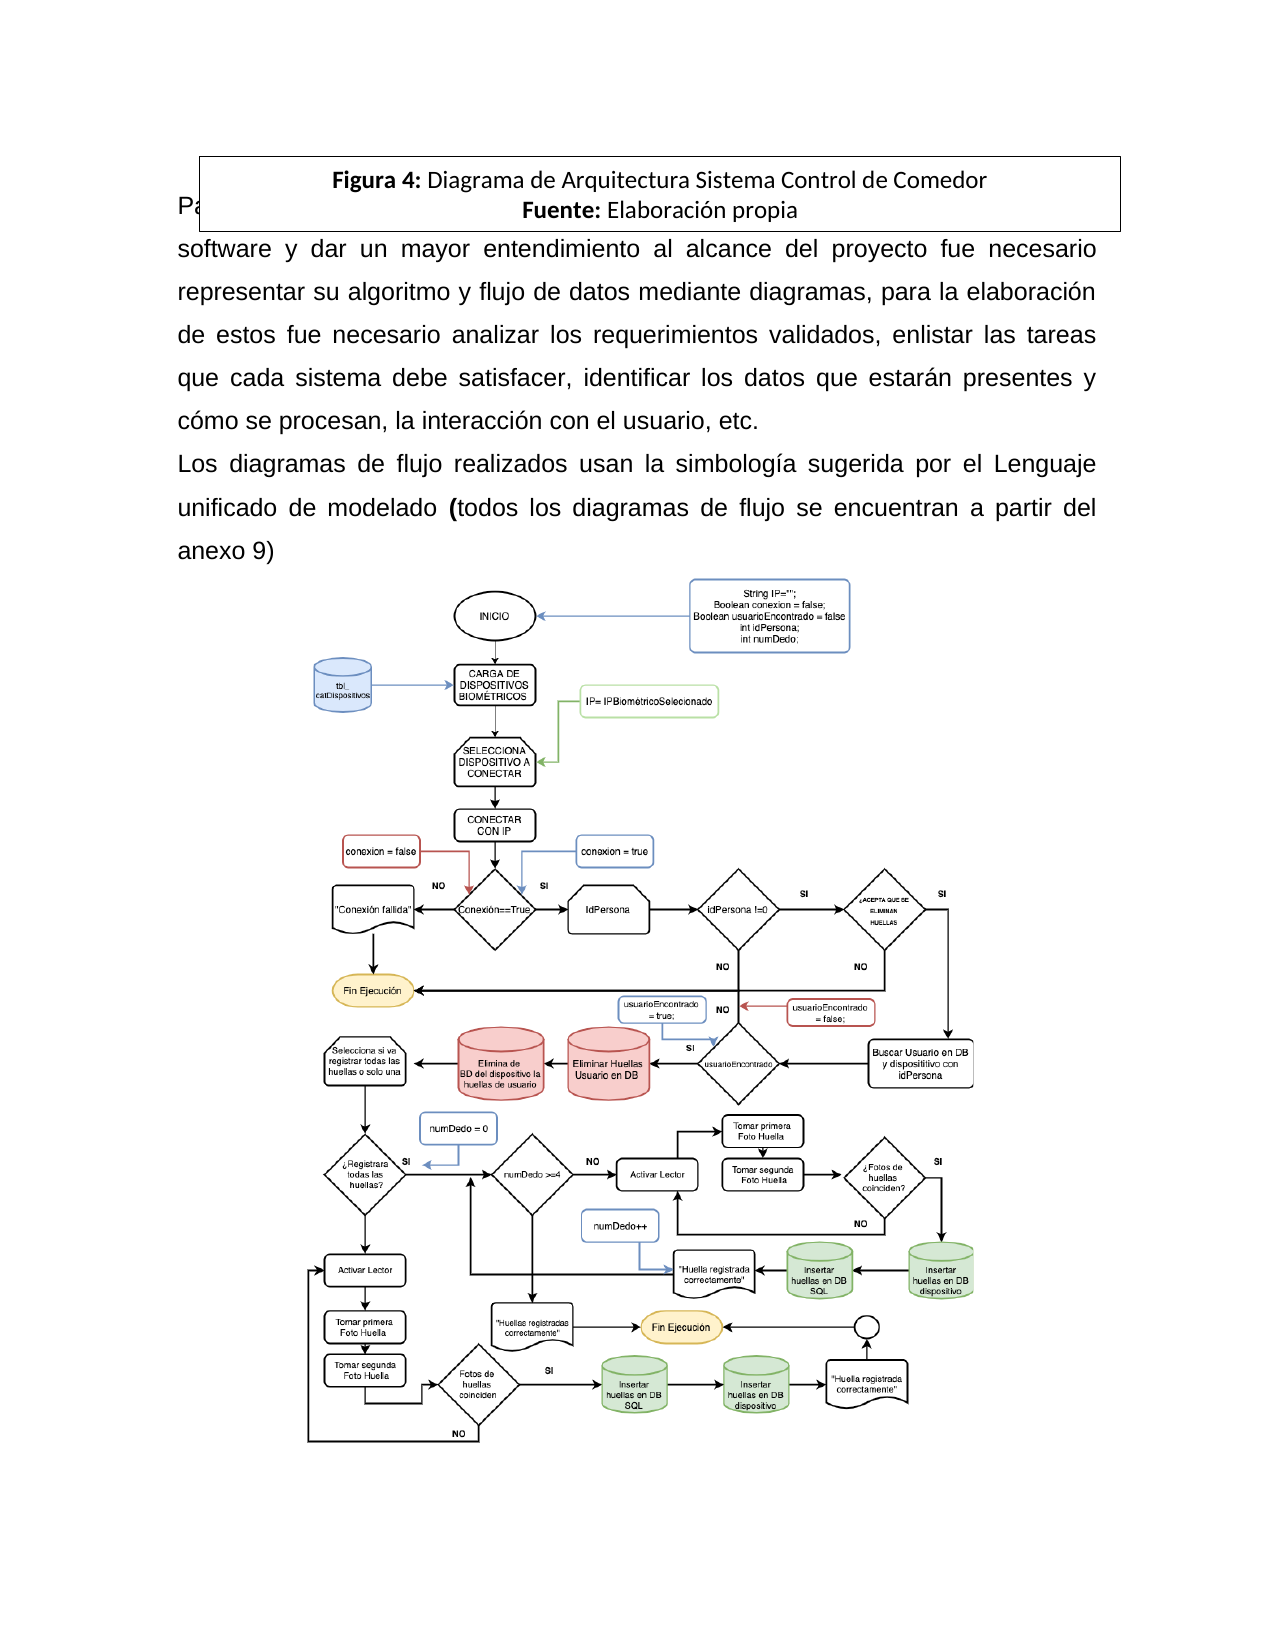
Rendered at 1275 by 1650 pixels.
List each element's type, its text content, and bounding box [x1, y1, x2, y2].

text Para poder definir con mayor nivel de detalle cada componente de los sistemas de software y dar un mayor entendimiento al alcance del proyecto fue necesario representar su algoritmo y flujo de datos mediante diagramas, para la elaboración de estos fue necesario analizar los requerimientos validados, enlistar las tareas que cada sistema debe satisfacer, identificar los datos que estarán presentes y cómo se procesan, la interacción con el usuario, etc. [177, 191, 1098, 435]
text Los diagramas de flujo realizados usan la simbología sugerida por el Lenguaje unificado de modelado (todos los diagramas de flujo se encuentran a partir del anexo 9) [177, 449, 1098, 564]
picture [301, 578, 974, 1448]
